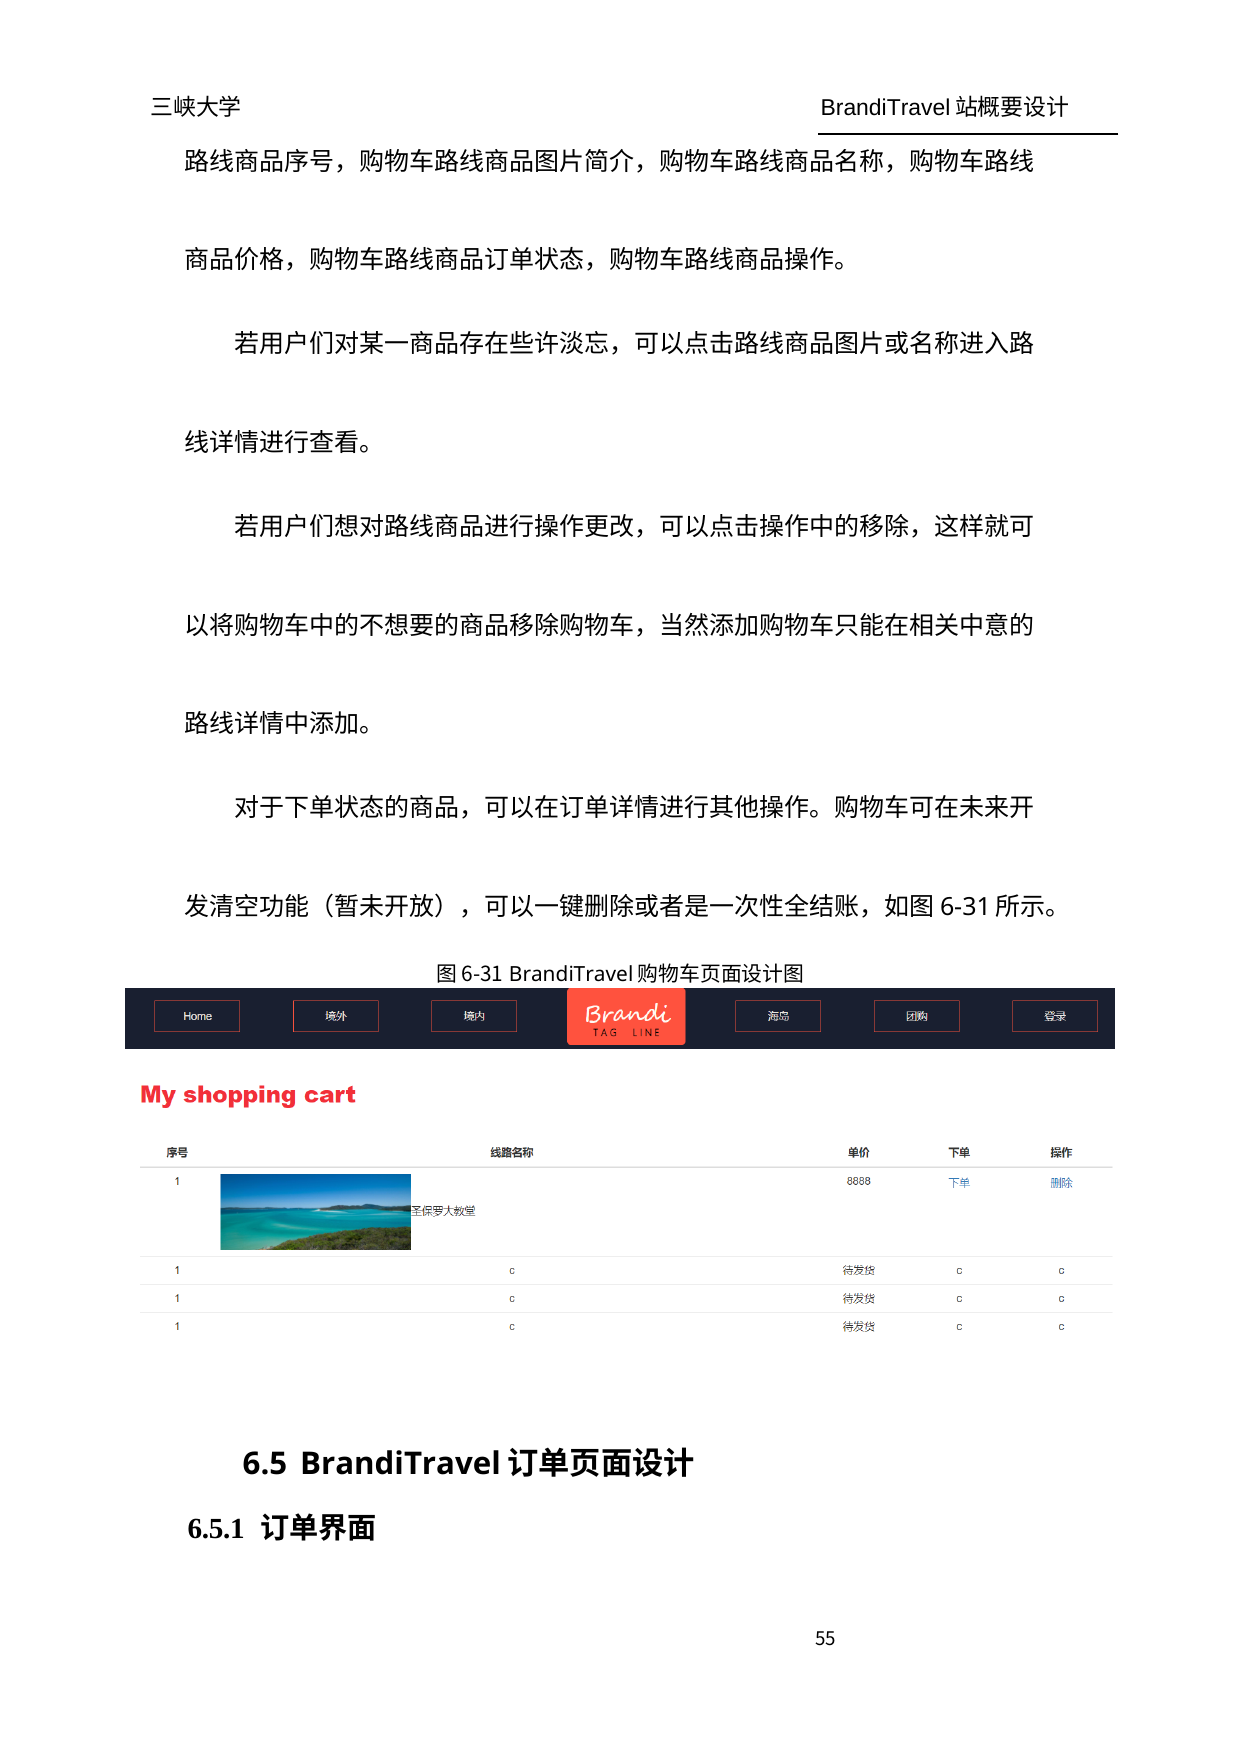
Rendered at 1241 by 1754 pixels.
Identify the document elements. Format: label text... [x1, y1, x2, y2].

picture [125, 988, 1115, 1372]
subtitle BrandiTravel订单页面设计 [242, 1429, 1115, 1494]
subtitle 订单界面 [187, 1494, 1115, 1559]
text 若用户们想对路线商品进行操作更改，可以点击操作中的移除，这样就可以将购物车中的不想要的商品移除购物车，当然添加购物车只能在相关中意的路线详情中添加。 [184, 492, 1056, 754]
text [184, 127, 1056, 291]
text 若用户们对某一商品存在些许淡忘，可以点击路线商品图片或名称进入路线详情进行查看。 [184, 309, 1056, 473]
